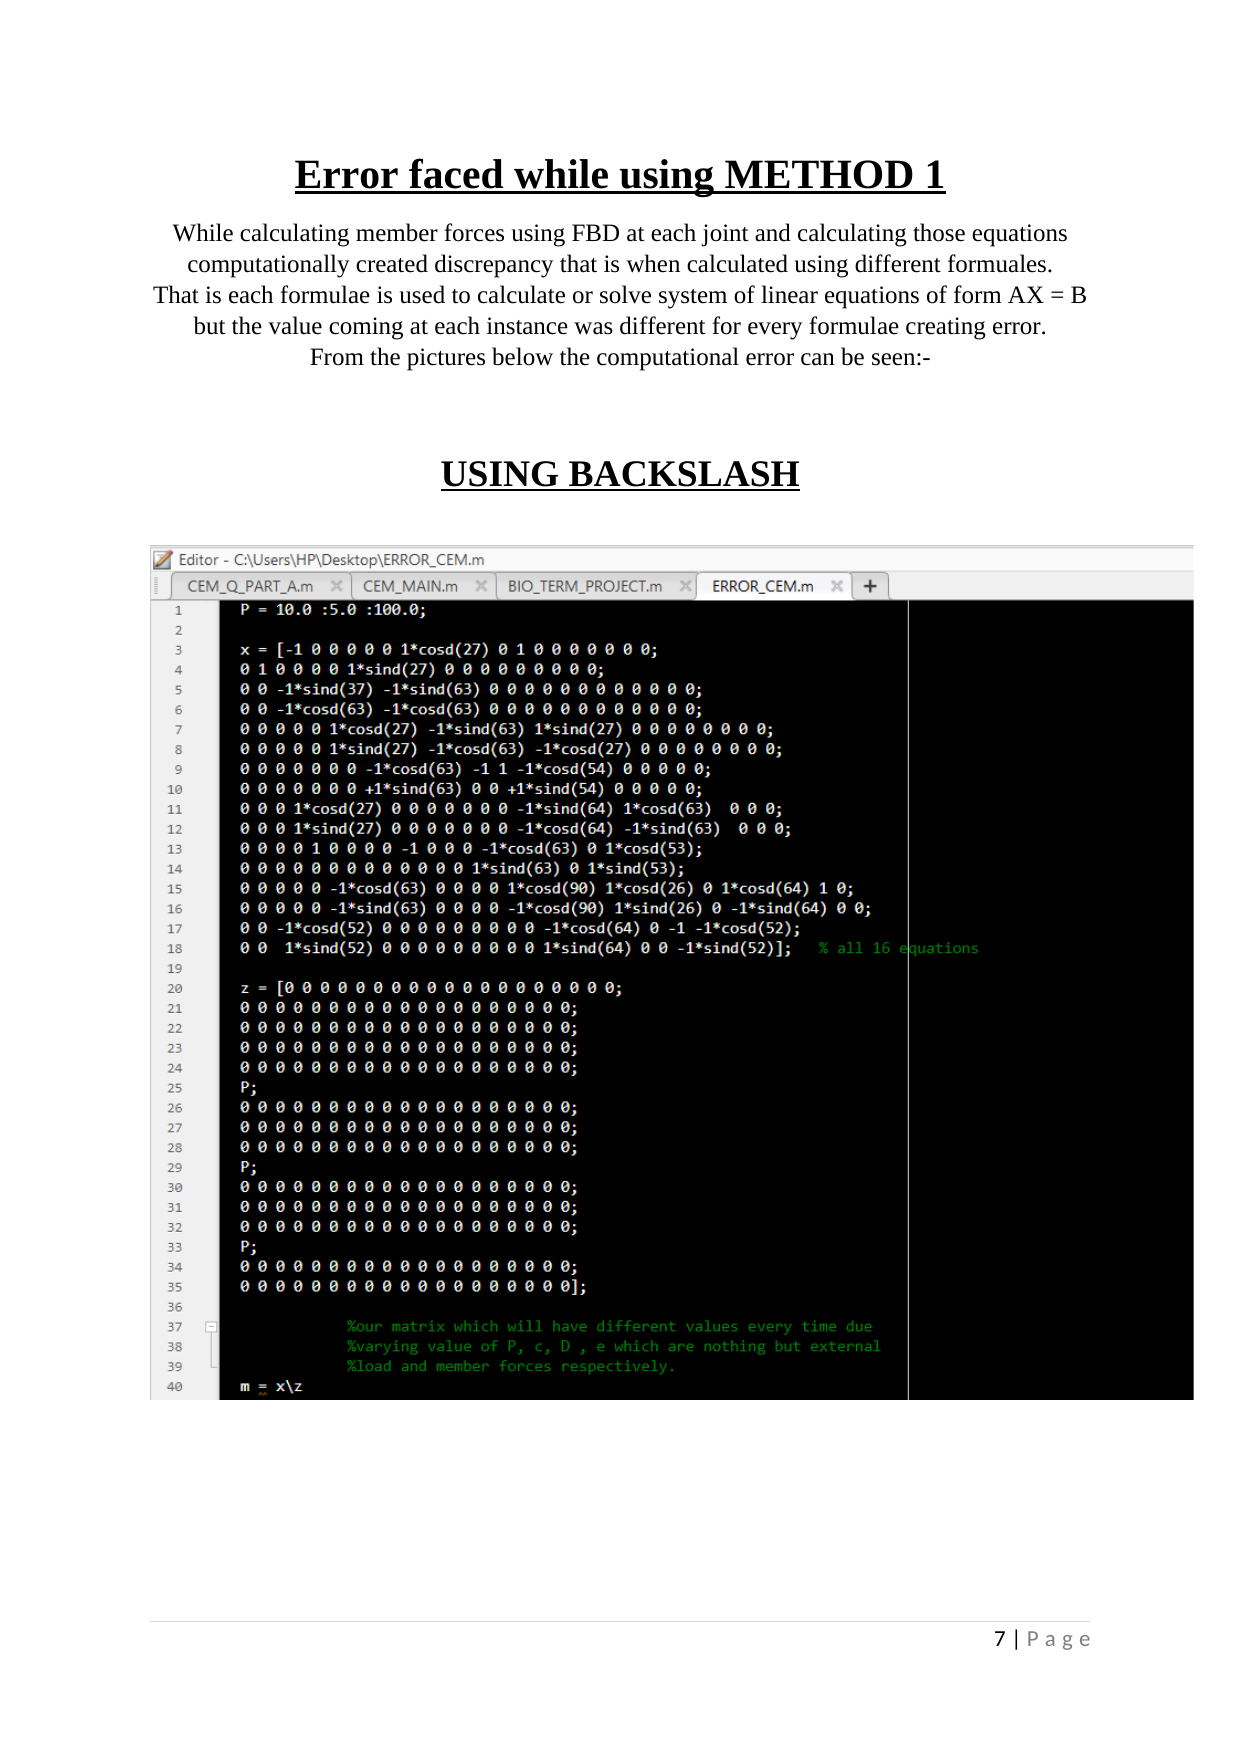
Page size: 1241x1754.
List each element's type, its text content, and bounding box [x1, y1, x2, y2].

text USING BACKSLASH [150, 451, 1090, 543]
text Error faced while using METHOD 1 [150, 150, 1090, 198]
text While calculating member forces using FBD at each joint and calculating those equations computationally created discrepancy that is when calculated using different formuales. That is each formulae is used to calculate or solve system of linear equations of form AX = B but the value coming at each instance was different for every formulae creating error. From the pictures below the computational error can be seen:- [150, 218, 1090, 432]
picture [150, 543, 1194, 1400]
